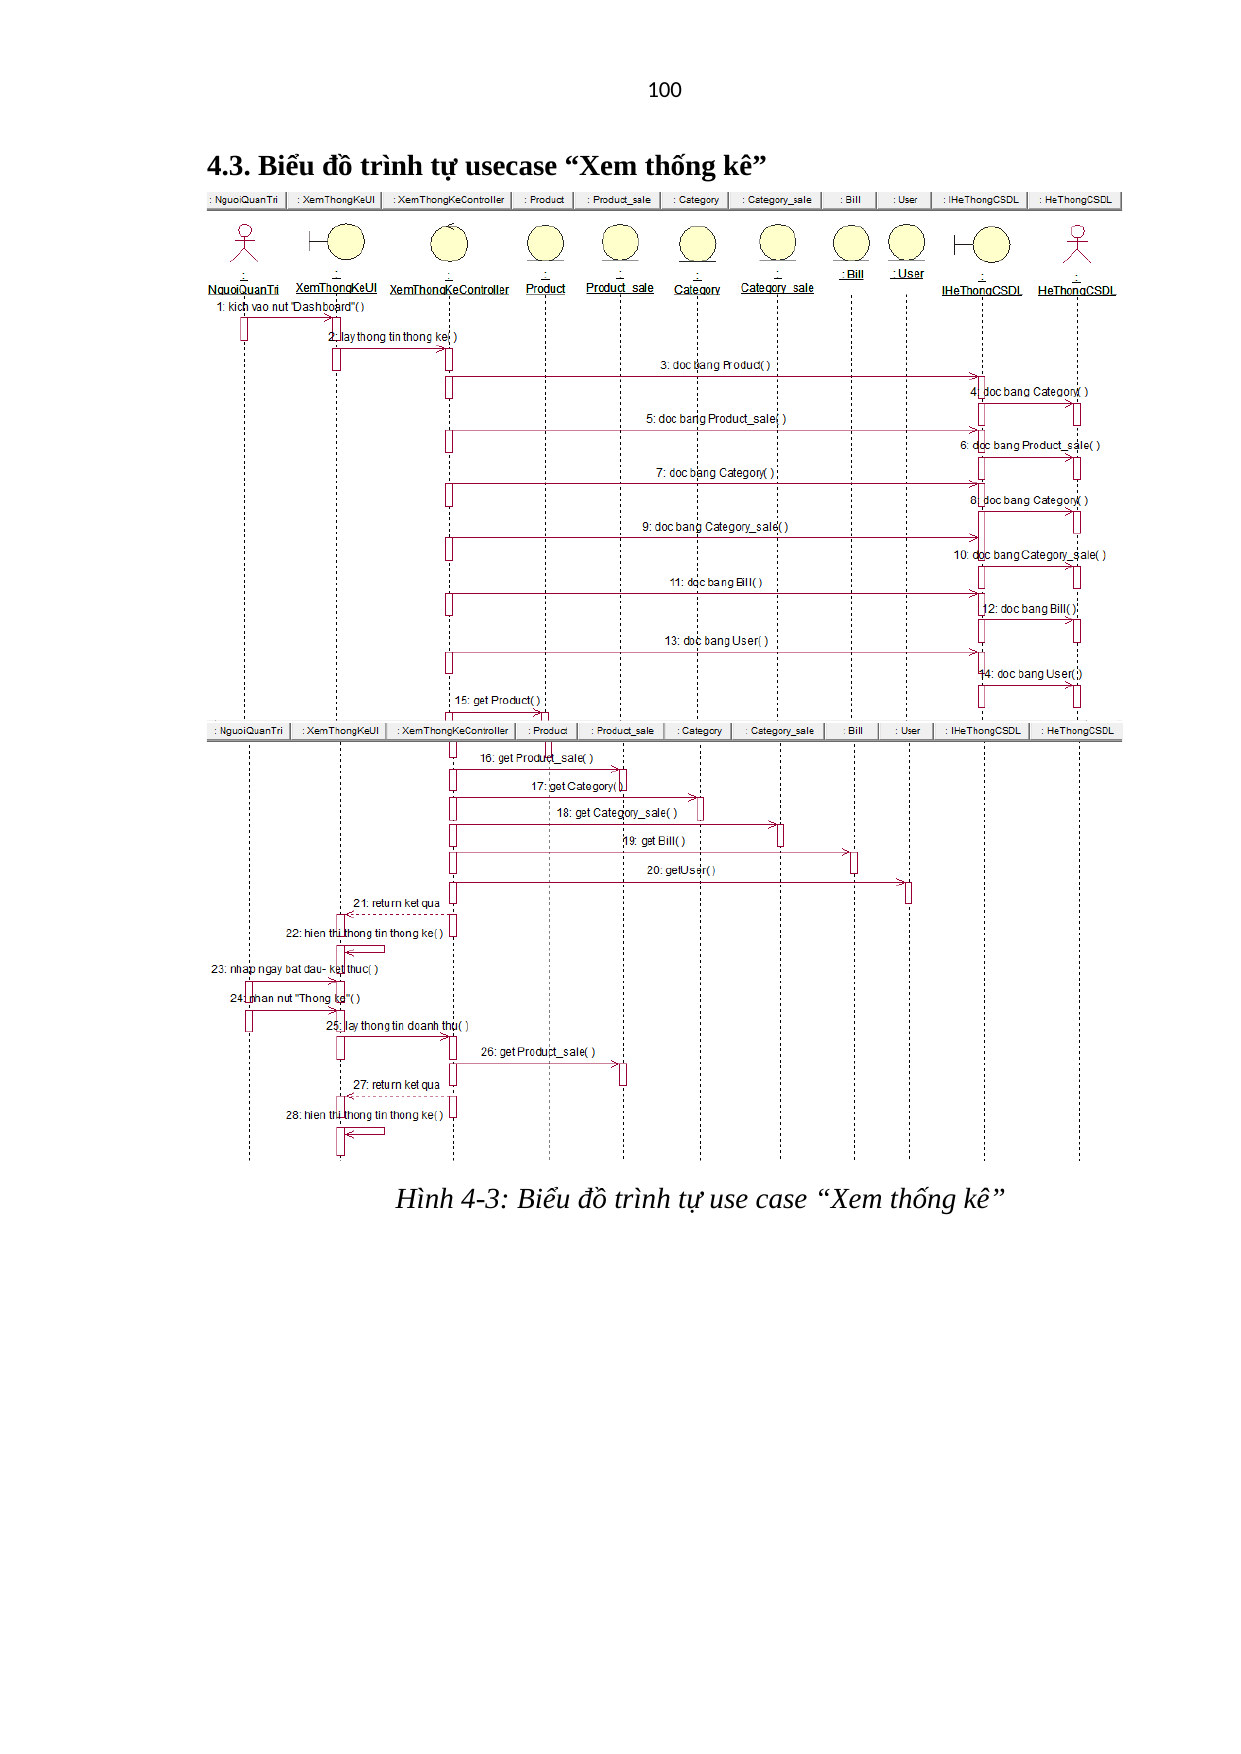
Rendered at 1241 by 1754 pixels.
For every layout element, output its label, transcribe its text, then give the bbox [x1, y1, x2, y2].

picture [206, 723, 1123, 1161]
picture [206, 192, 1123, 721]
subtitle 4.3. Biểu đồ trình tự usecase “Xem thống kê” [207, 148, 1122, 181]
list Hình 4-3: Biểu đồ trình tự use case “Xem thống kê” [282, 1182, 1122, 1215]
